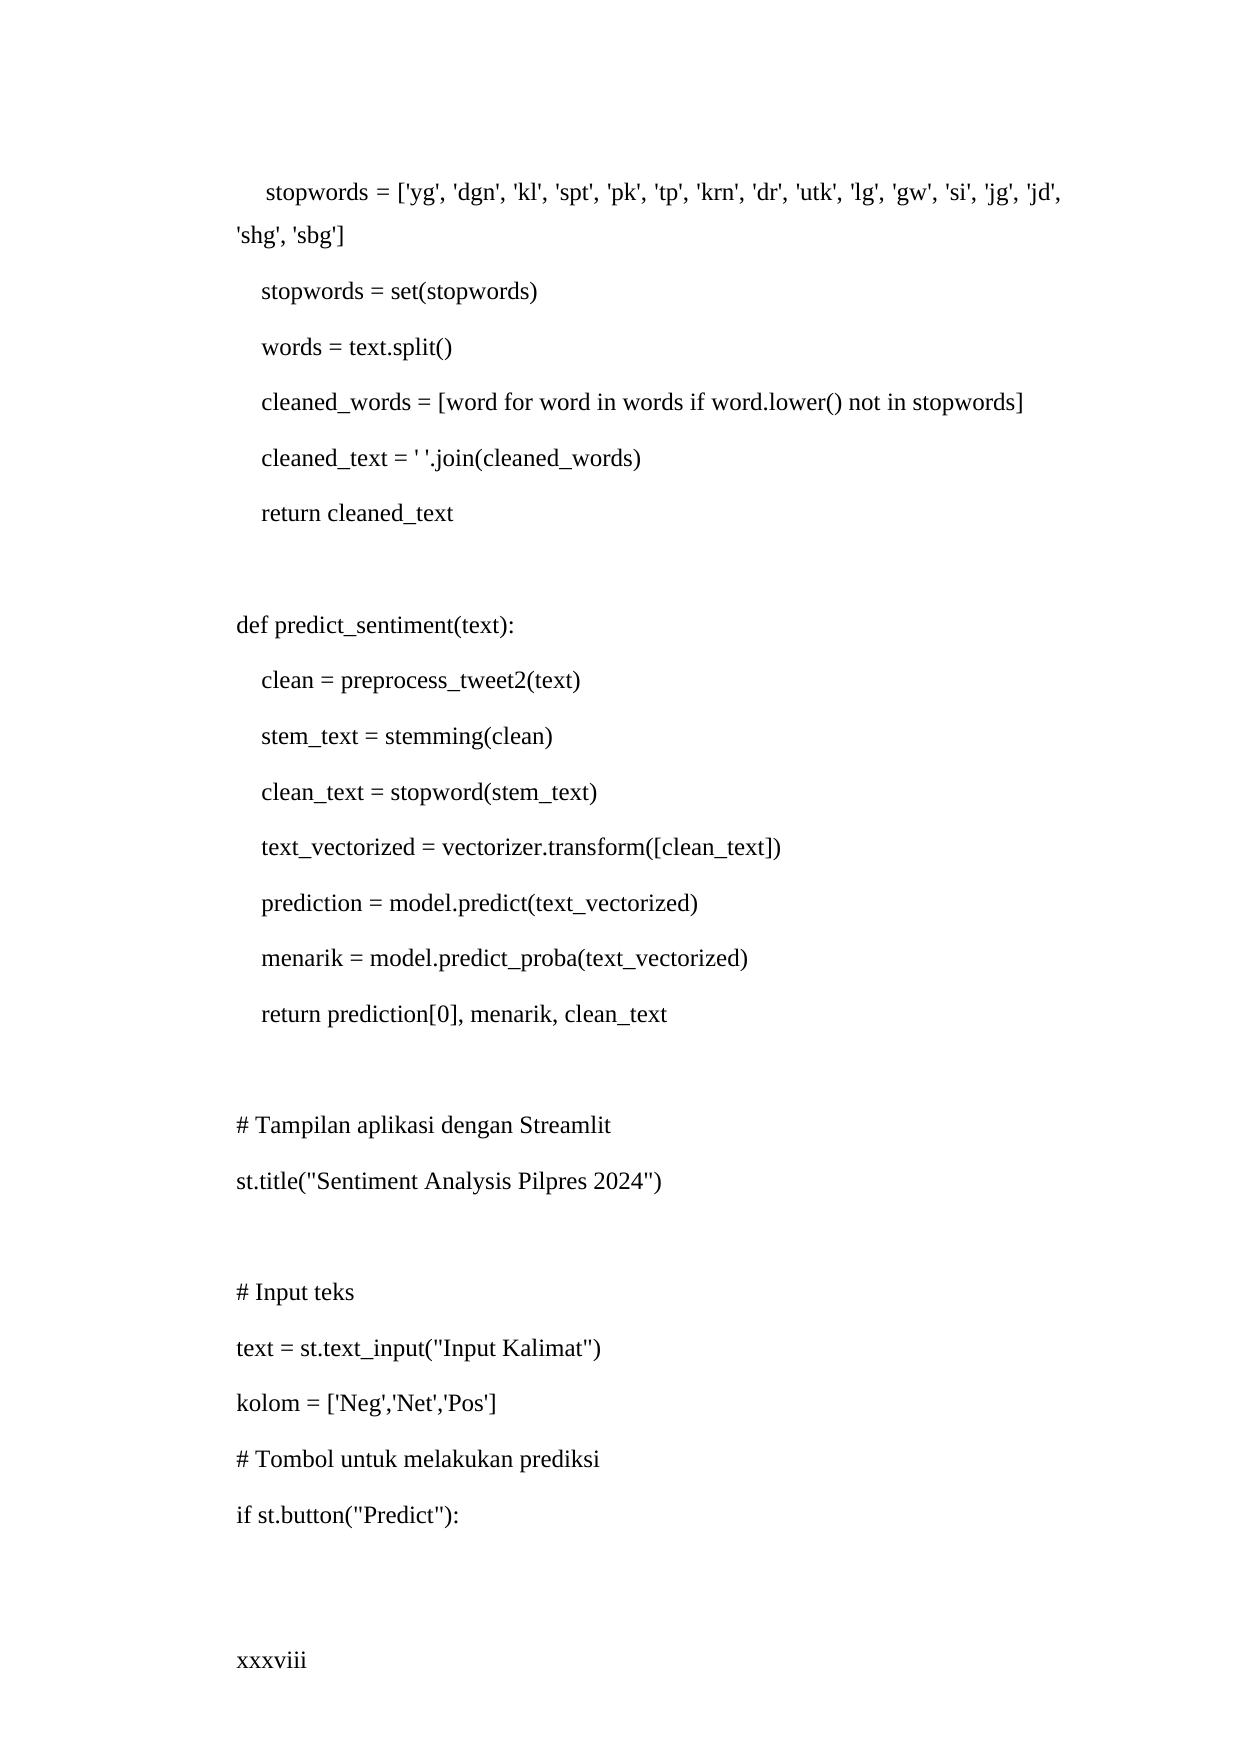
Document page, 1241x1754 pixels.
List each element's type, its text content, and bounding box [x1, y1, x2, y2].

text clean = preprocess_tweet2(text) [236, 665, 1063, 694]
text # Tampilan aplikasi dengan Streamlit [236, 1110, 1063, 1139]
text kolom = ['Neg','Net','Pos'] [236, 1388, 1063, 1417]
text prediction = model.predict(text_vectorized) [236, 888, 1063, 917]
text stem_text = stemming(clean) [236, 721, 1063, 750]
text stopwords = ['yg', 'dgn', 'kl', 'spt', 'pk', 'tp', 'krn', 'dr', 'utk', 'lg', 'gw', 'si', 'jg', 'jd', 'shg', 'sbg'] [236, 177, 1063, 249]
text if st.button("Predict"): [236, 1500, 1063, 1528]
text words = text.split() [236, 332, 1063, 360]
text clean_text = stopword(stem_text) [236, 777, 1063, 805]
text text = st.text_input("Input Kalimat") [236, 1333, 1063, 1362]
text st.title("Sentiment Analysis Pilpres 2024") [236, 1166, 1063, 1195]
text # Tombol untuk melakukan prediksi [236, 1444, 1063, 1473]
text return cleaned_text [236, 498, 1063, 527]
text menarik = model.predict_proba(text_vectorized) [236, 943, 1063, 972]
text return prediction[0], menarik, clean_text [236, 999, 1063, 1028]
text cleaned_text = ' '.join(cleaned_words) [236, 443, 1063, 472]
text stopwords = set(stopwords) [236, 276, 1063, 305]
text def predict_sentiment(text): [236, 610, 1063, 638]
text cleaned_words = [word for word in words if word.lower() not in stopwords] [236, 387, 1063, 416]
text # Input teks [236, 1277, 1063, 1306]
text text_vectorized = vectorizer.transform([clean_text]) [236, 832, 1063, 861]
